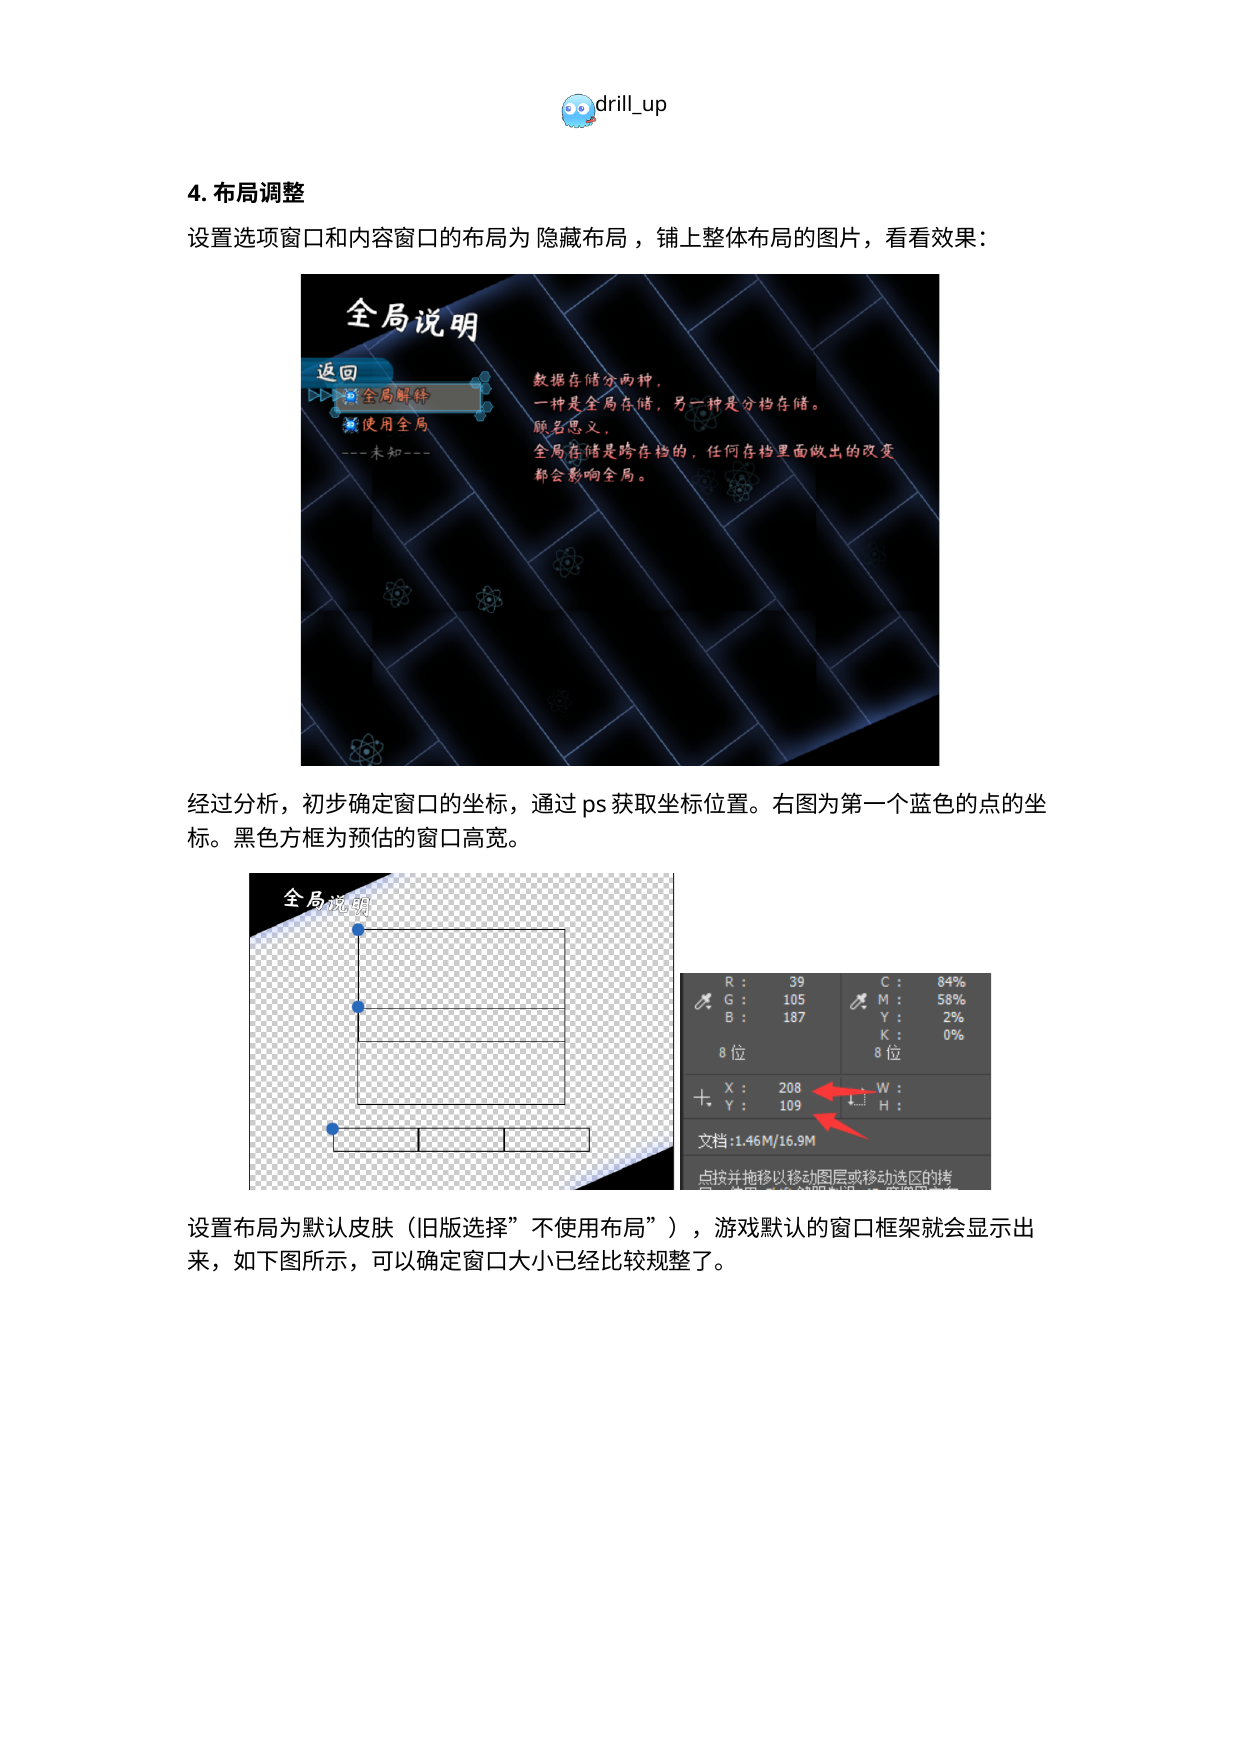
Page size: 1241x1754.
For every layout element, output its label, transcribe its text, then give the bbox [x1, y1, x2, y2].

subtitle 4. 布局调整 [187, 174, 1053, 208]
picture [680, 973, 992, 1190]
picture [249, 873, 675, 1190]
text 设置选项窗口和内容窗口的布局为 隐藏布局 ，铺上整体布局的图片，看看效果： [187, 220, 1053, 253]
picture [300, 274, 940, 766]
text 设置布局为默认皮肤（旧版选择”不使用布局”），游戏默认的窗口框架就会显示出来，如下图所示，可以确定窗口大小已经比较规整了。 [187, 1210, 1053, 1276]
picture [556, 88, 597, 130]
text 经过分析，初步确定窗口的坐标，通过ps获取坐标位置。右图为第一个蓝色的点的坐标。黑色方框为预估的窗口高宽。 [187, 786, 1053, 853]
